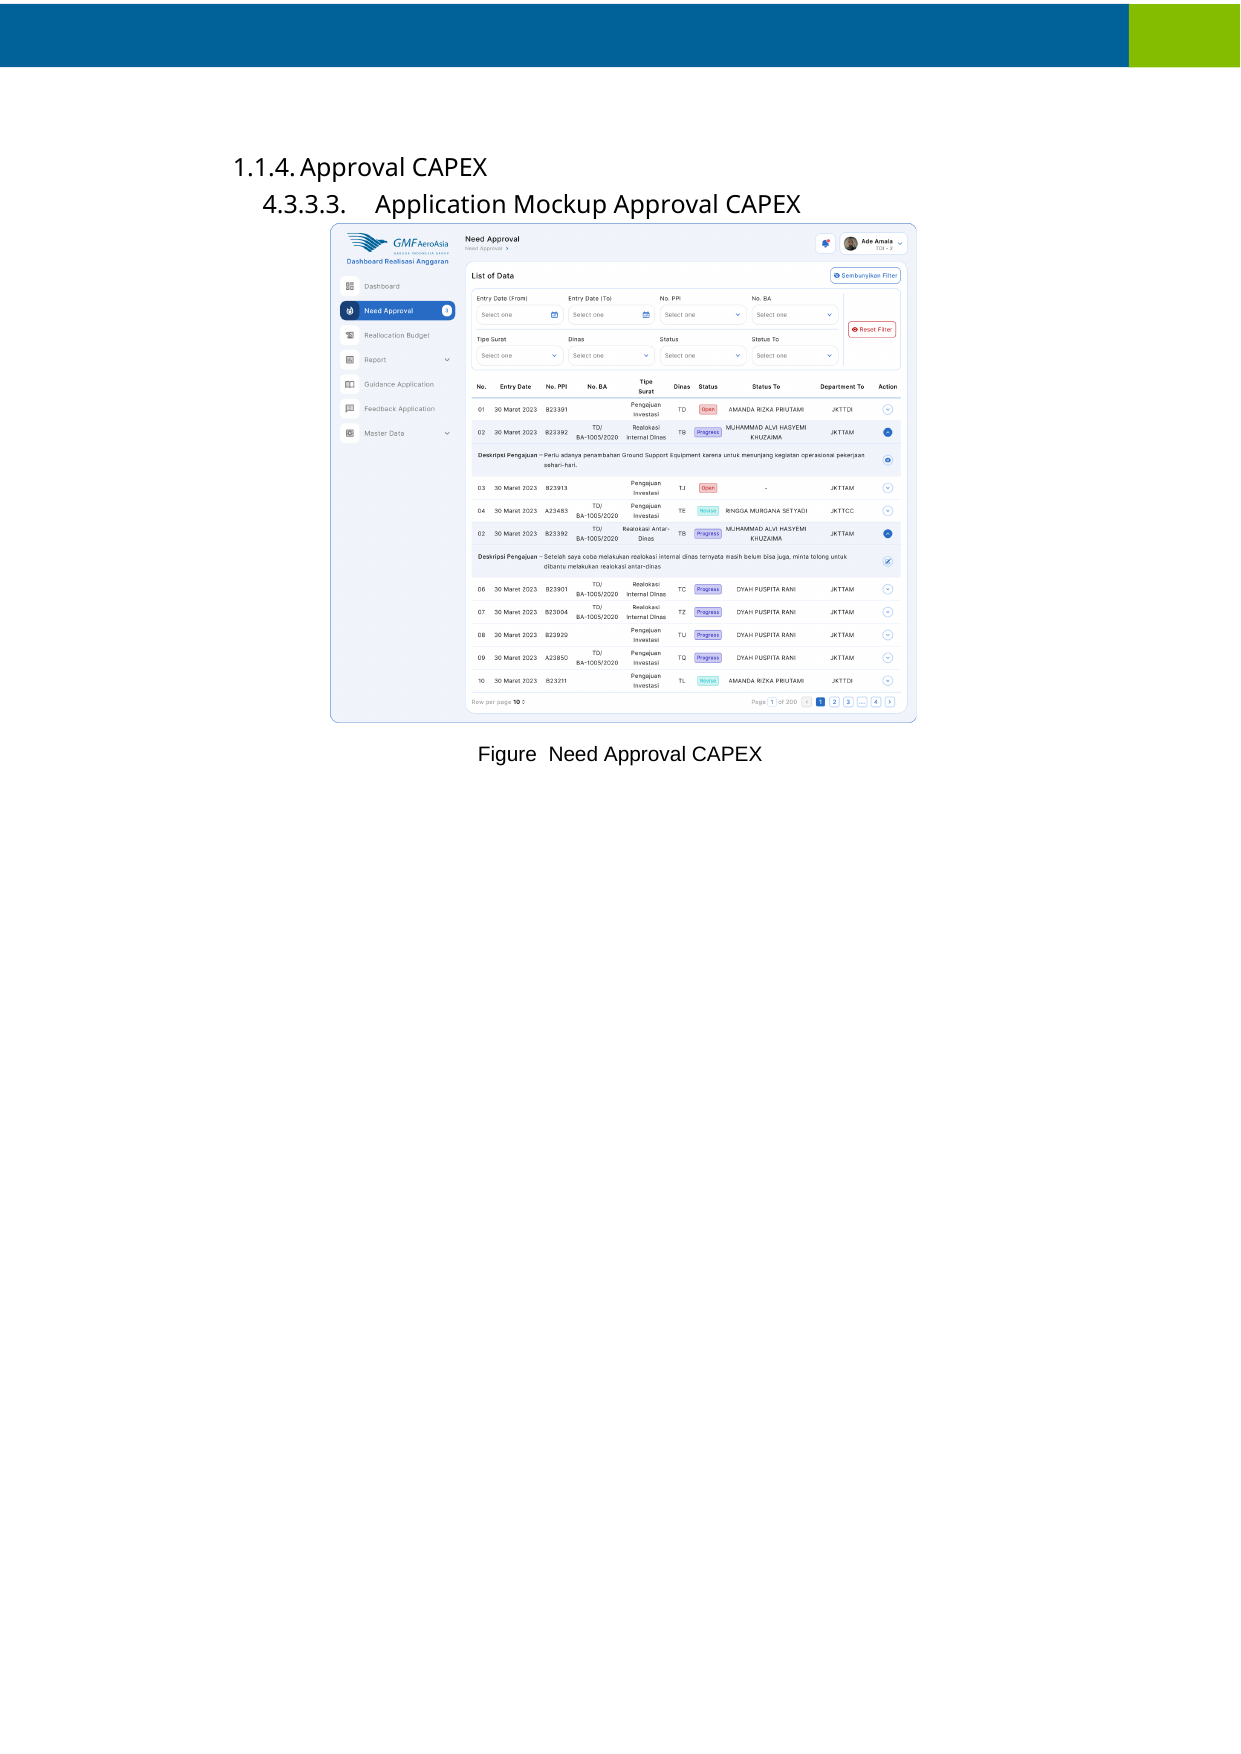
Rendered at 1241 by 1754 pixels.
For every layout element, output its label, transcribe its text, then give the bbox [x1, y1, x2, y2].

subtitle Approval CAPEX [233, 150, 1090, 184]
picture [330, 223, 917, 723]
text Figure 39 Need Approval CAPEX [150, 742, 1090, 766]
